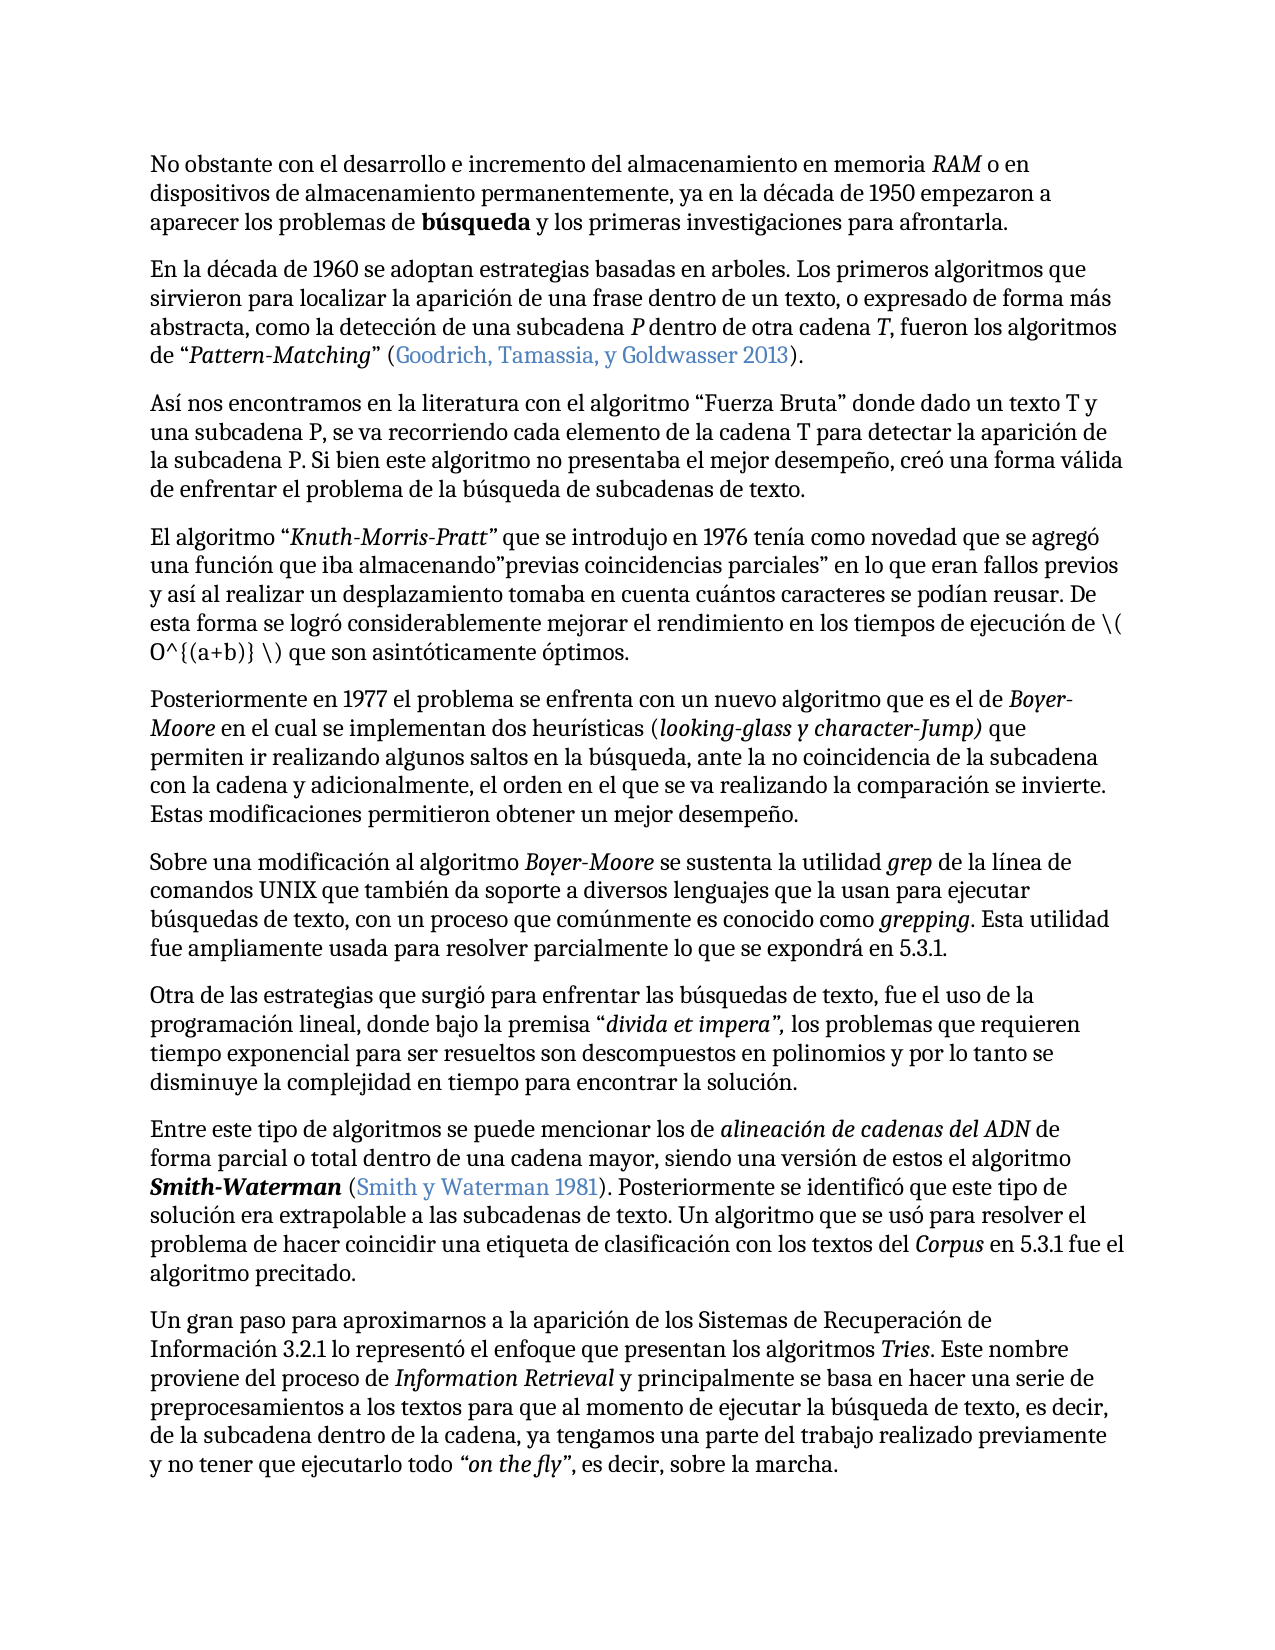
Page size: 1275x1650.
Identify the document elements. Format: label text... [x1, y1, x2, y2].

text Así nos encontramos en la literatura con el algoritmo “Fuerza Bruta” donde dado un texto T y una subcadena P, se va recorriendo cada elemento de la cadena T para detectar la aparición de la subcadena P. Si bien este algoritmo no presentaba el mejor desempeño, creó una forma válida de enfrentar el problema de la búsqueda de subcadenas de texto. [150, 389, 1125, 504]
text Sobre una modificación al algoritmo Boyer-Moore se sustenta la utilidad grep de la línea de comandos UNIX que también da soporte a diversos lenguajes que la usan para ejecutar búsquedas de texto, con un proceso que comúnmente es conocido como grepping. Esta utilidad fue ampliamente usada para resolver parcialmente lo que se expondrá en 5.3.1. [150, 847, 1125, 962]
text En la década de 1960 se adoptan estrategias basadas en arboles. Los primeros algoritmos que sirvieron para localizar la aparición de una frase dentro de un texto, o expresado de forma más abstracta, como la detección de una subcadena P dentro de otra cadena T, fueron los algoritmos de “Pattern-Matching” (Goodrich, Tamassia, y Goldwasser 2013). [150, 255, 1125, 370]
text Entre este tipo de algoritmos se puede mencionar los de alineación de cadenas del ADN de forma parcial o total dentro de una cadena mayor, siendo una versión de estos el algoritmo Smith-Waterman (Smith y Waterman 1981). Posteriormente se identificó que este tipo de solución era extrapolable a las subcadenas de texto. Un algoritmo que se usó para resolver el problema de hacer coincidir una etiqueta de clasificación con los textos del Corpus en 5.3.1 fue el algoritmo precitado. [150, 1115, 1125, 1287]
text El algoritmo “Knuth-Morris-Pratt” que se introdujo en 1976 tenía como novedad que se agregó una función que iba almacenando”previas coincidencias parciales” en lo que eran fallos previos y así al realizar un desplazamiento tomaba en cuenta cuántos caracteres se podían reusar. De esta forma se logró considerablemente mejorar el rendimiento en los tiempos de ejecución de \( O^{(a+b)} \) que son asintóticamente óptimos. [150, 522, 1125, 666]
text Posteriormente en 1977 el problema se enfrenta con un nuevo algoritmo que es el de Boyer-Moore en el cual se implementan dos heurísticas (looking-glass y character-Jump) que permiten ir realizando algunos saltos en la búsqueda, ante la no coincidencia de la subcadena con la cadena y adicionalmente, el orden en el que se va realizando la comparación se invierte. Estas modificaciones permitieron obtener un mejor desempeño. [150, 685, 1125, 829]
text Otra de las estrategias que surgió para enfrentar las búsquedas de texto, fue el uso de la programación lineal, donde bajo la premisa “divida et impera”, los problemas que requieren tiempo exponencial para ser resueltos son descompuestos en polinomios y por lo tanto se disminuye la complejidad en tiempo para encontrar la solución. [150, 981, 1125, 1096]
text Un gran paso para aproximarnos a la aparición de los Sistemas de Recuperación de Información 3.2.1 lo representó el enfoque que presentan los algoritmos Tries. Este nombre proviene del proceso de Information Retrieval y principalmente se basa en hacer una serie de preprocesamientos a los textos para que al momento de ejecutar la búsqueda de texto, es decir, de la subcadena dentro de la cadena, ya tengamos una parte del trabajo realizado previamente y no tener que ejecutarlo todo “on the fly”, es decir, sobre la marcha. [150, 1306, 1125, 1479]
text No obstante con el desarrollo e incremento del almacenamiento en memoria RAM o en dispositivos de almacenamiento permanentemente, ya en la década de 1950 empezaron a aparecer los problemas de búsqueda y los primeras investigaciones para afrontarla. [150, 150, 1125, 236]
